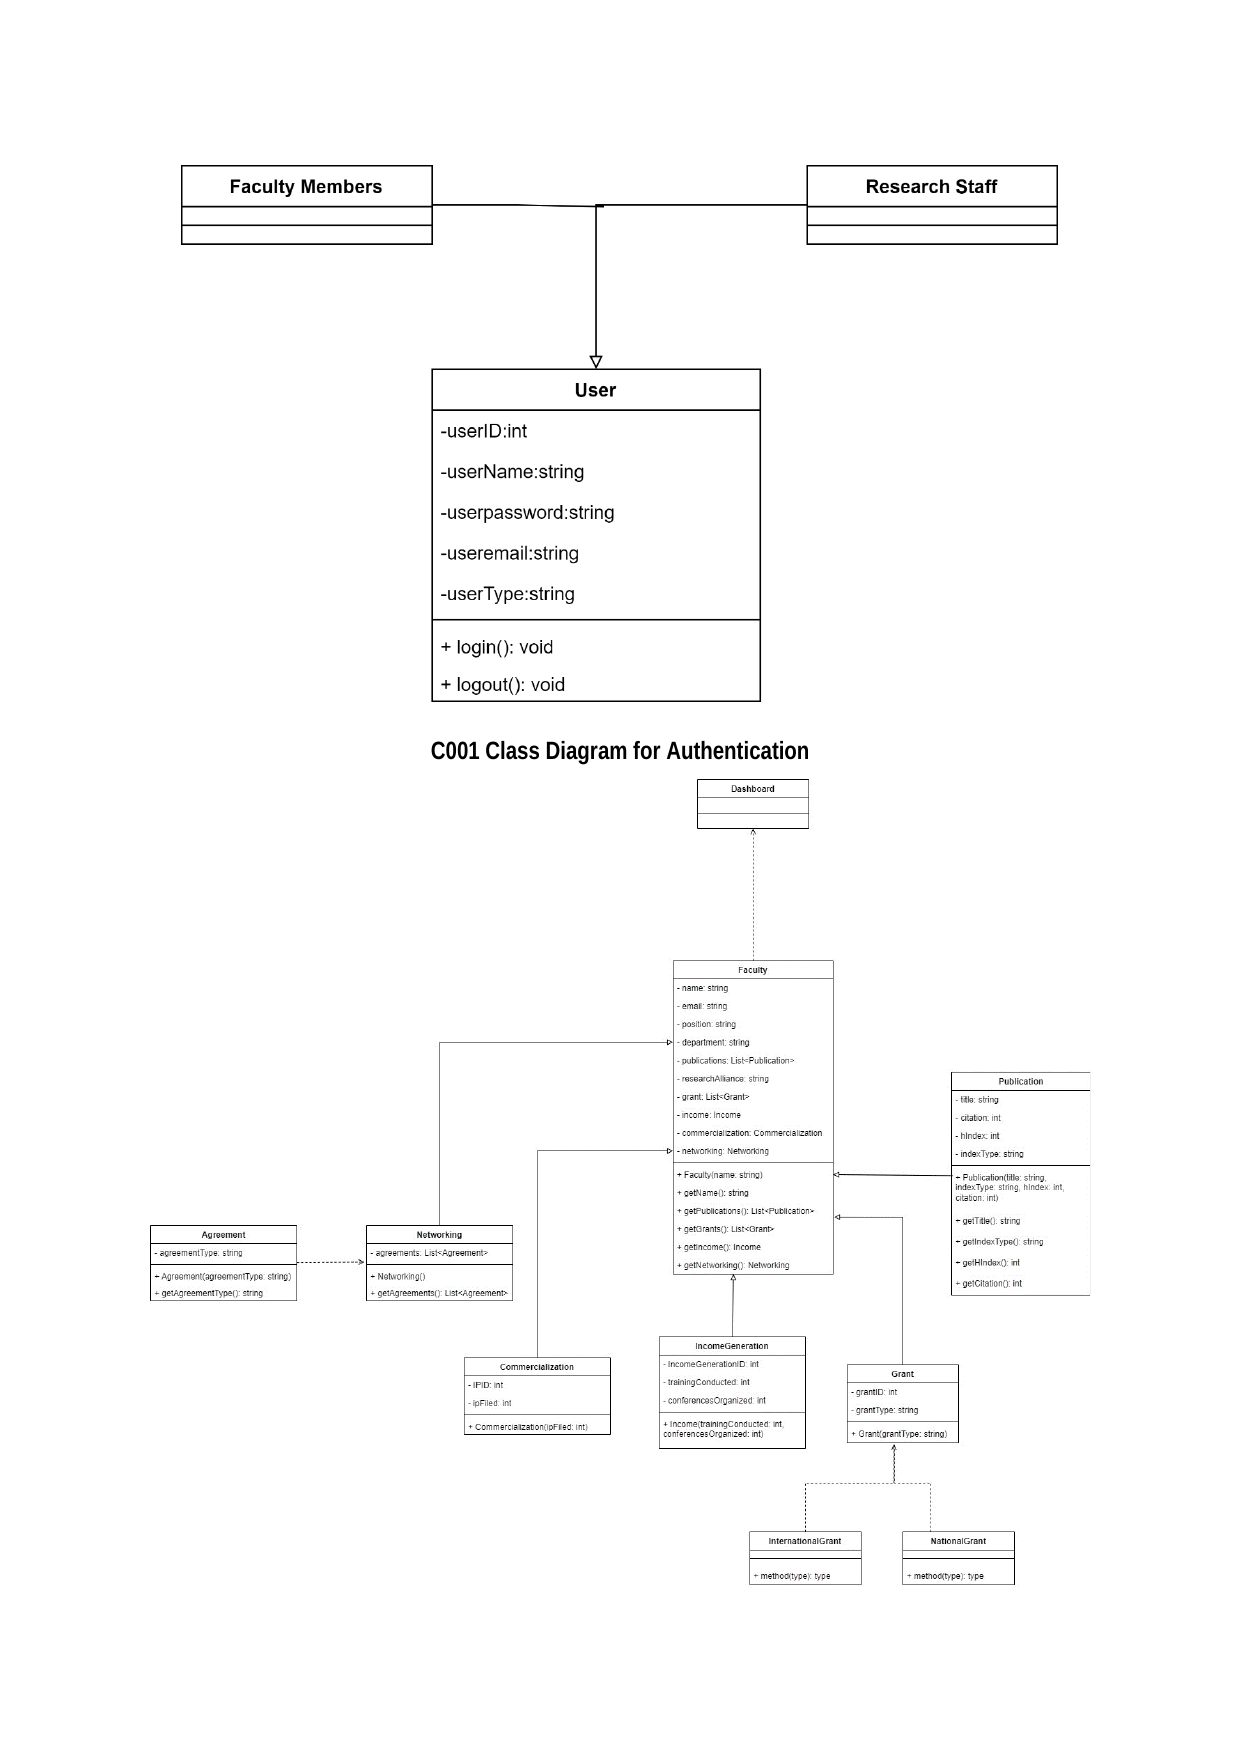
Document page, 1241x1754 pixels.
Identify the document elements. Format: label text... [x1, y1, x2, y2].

text C001 Class Diagram for Authentication [150, 736, 1090, 765]
picture [165, 150, 1075, 722]
picture [150, 779, 1091, 1587]
